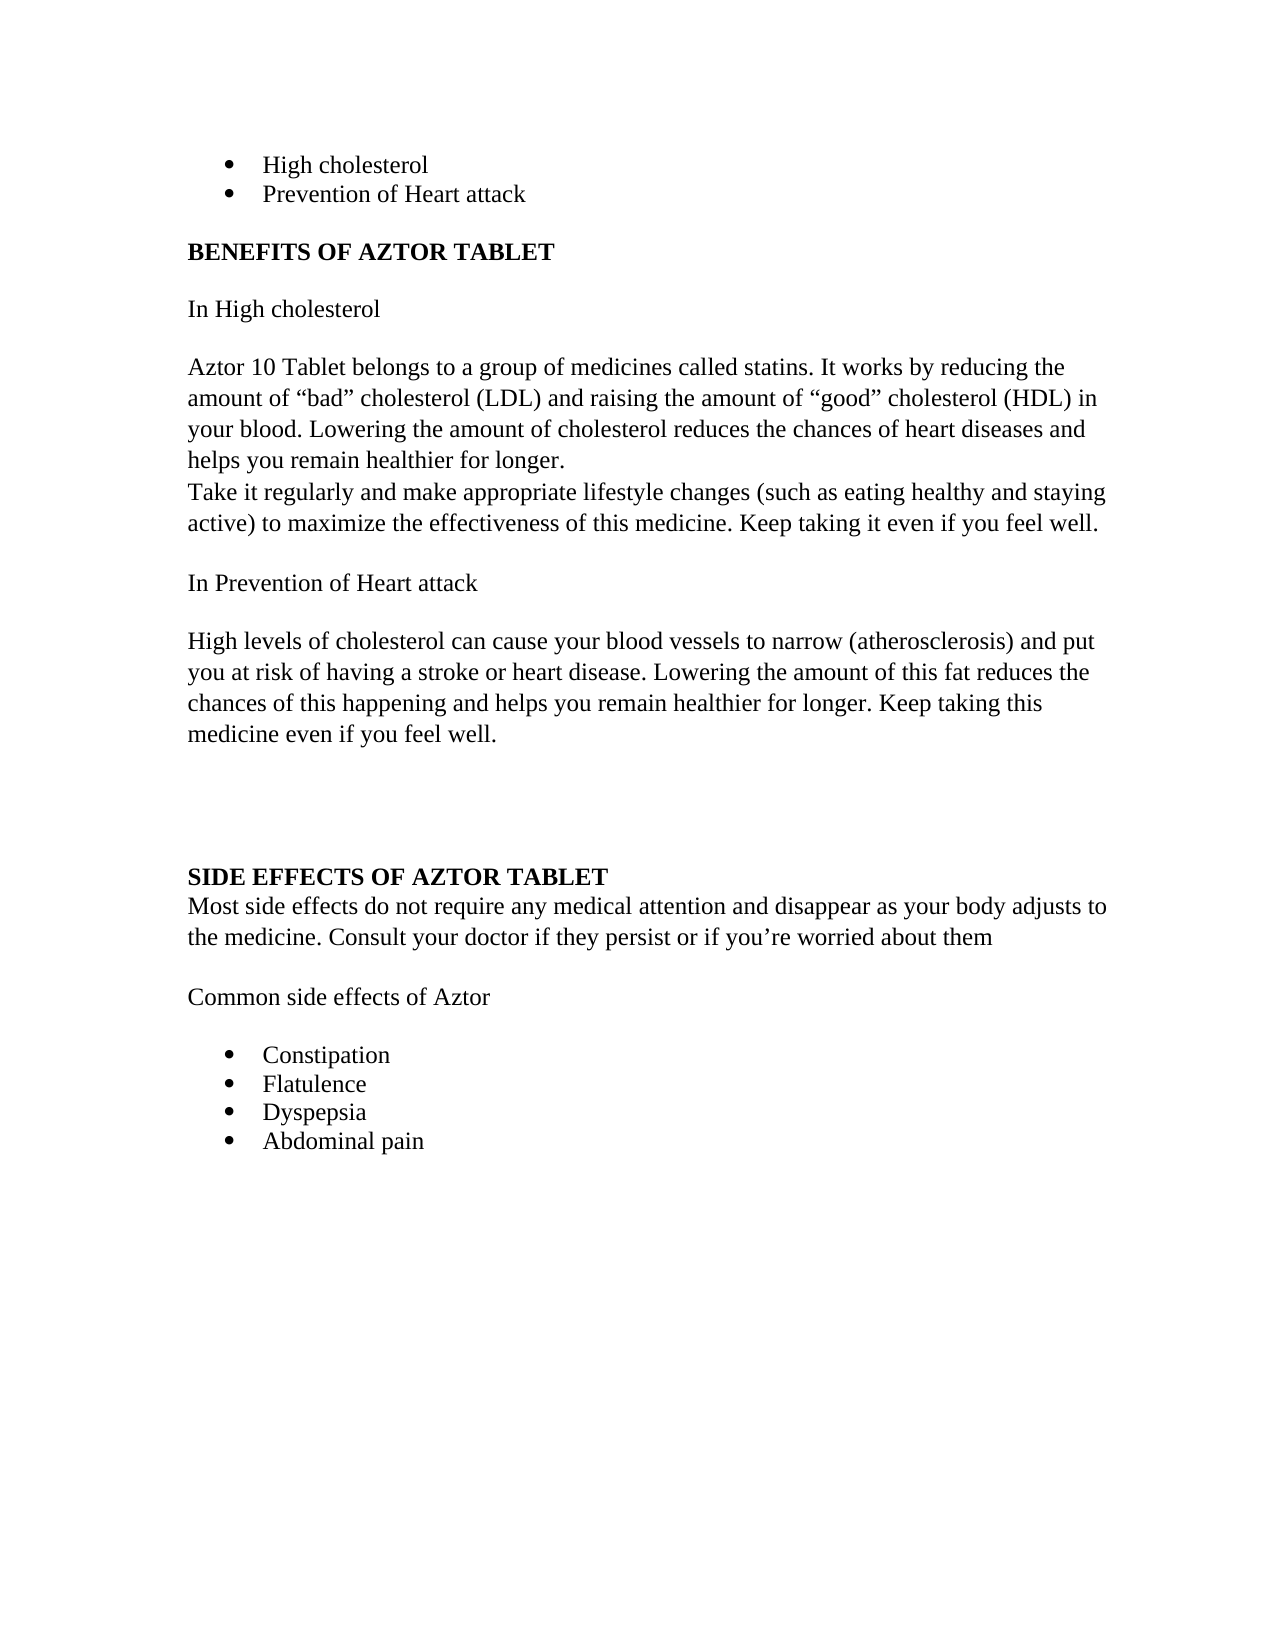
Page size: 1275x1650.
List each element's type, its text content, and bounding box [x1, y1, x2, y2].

subtitle In Prevention of Heart attack [187, 568, 1125, 597]
list Flatulence [225, 1069, 1125, 1097]
text Most side effects do not require any medical attention and disappear as your body adjusts to the medicine. Consult your doctor if they persist or if you’re worried about them [187, 891, 1125, 951]
list Dyspepsia [225, 1097, 1125, 1126]
list Constipation [225, 1040, 1125, 1069]
subtitle SIDE EFFECTS OF AZTOR TABLET [187, 862, 1125, 891]
list High cholesterol [225, 150, 1125, 179]
text High levels of cholesterol can cause your blood vessels to narrow (atherosclerosis) and put you at risk of having a stroke or heart disease. Lowering the amount of this fat reduces the chances of this happening and helps you remain healthier for longer. Keep taking this medicine even if you feel well. [187, 626, 1125, 748]
text Aztor 10 Tablet belongs to a group of medicines called statins. It works by reducing the amount of “bad” cholesterol (LDL) and raising the amount of “good” cholesterol (HDL) in your blood. Lowering the amount of cholesterol reduces the chances of heart diseases and helps you remain healthier for longer. Take it regularly and make appropriate lifestyle changes (such as eating healthy and staying active) to maximize the effectiveness of this medicine. Keep taking it even if you feel well. [187, 352, 1125, 536]
subtitle Common side effects of Aztor [187, 982, 1125, 1011]
subtitle BENEFITS OF AZTOR TABLET [187, 237, 1125, 265]
subtitle In High cholesterol [187, 294, 1125, 323]
list Prevention of Heart attack [225, 179, 1125, 207]
list Abdominal pain [225, 1126, 1125, 1155]
